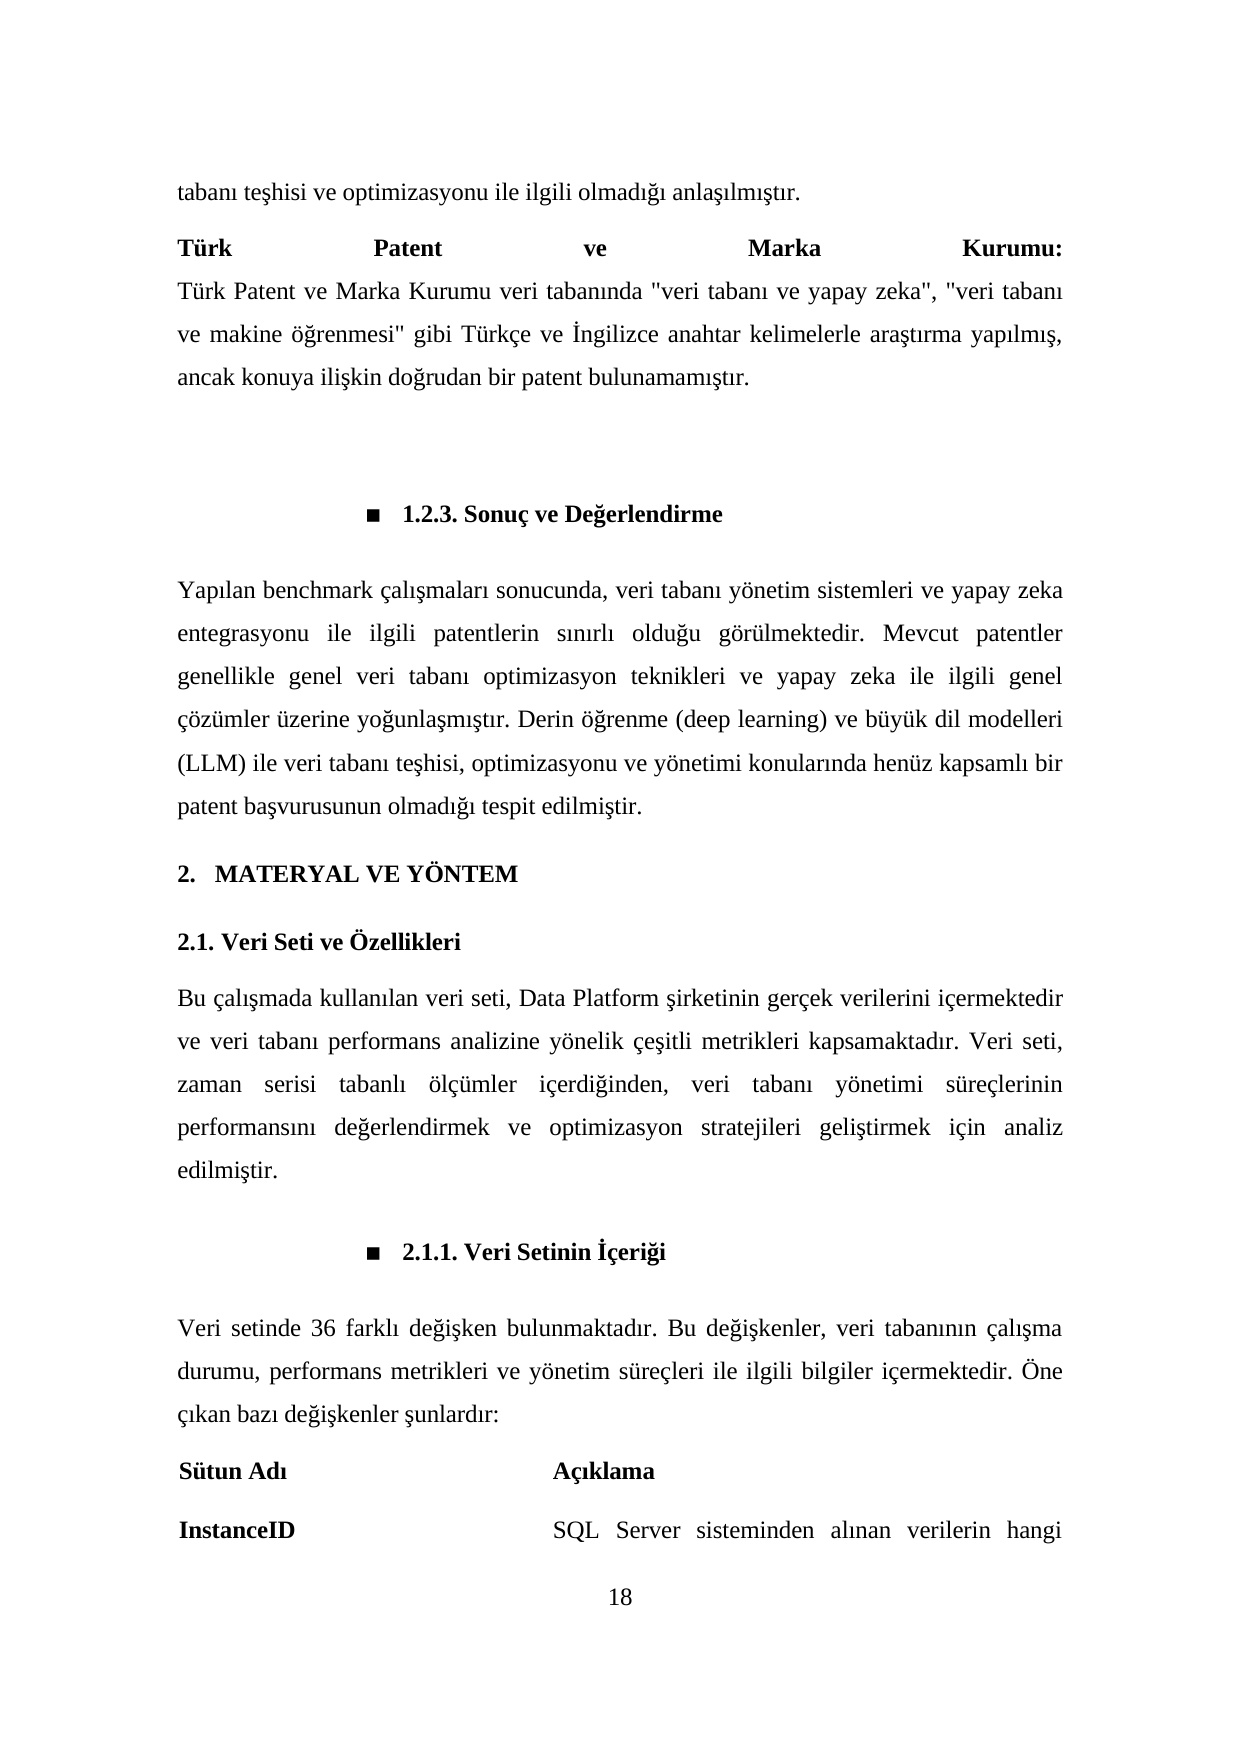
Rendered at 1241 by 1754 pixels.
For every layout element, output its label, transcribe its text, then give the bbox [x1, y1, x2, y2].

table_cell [551, 1501, 1063, 1559]
table_header Sütun Adı [177, 1442, 551, 1501]
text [177, 177, 1063, 206]
text Bu çalışmada kullanılan veri seti, Data Platform şirketinin gerçek verilerini içermektedir ve veri tabanı performans analizine yönelik çeşitli metrikleri kapsamaktadır. Veri seti, zaman serisi tabanlı ölçümler içerdiğinden, veri tabanı yönetimi süreçlerinin performansını değerlendirmek ve optimizasyon stratejileri geliştirmek için analiz edilmiştir. [177, 983, 1063, 1184]
table_header Açıklama [551, 1442, 1063, 1501]
text Veri setinde 36 farklı değişken bulunmaktadır. Bu değişkenler, veri tabanının çalışma durumu, performans metrikleri ve yönetim süreçleri ile ilgili bilgiler içermektedir. Öne çıkan bazı değişkenler şunlardır: [177, 1313, 1063, 1428]
subtitle MATERYAL VE YÖNTEM [177, 859, 1063, 888]
subtitle 1.2.3. Sonuç ve Değerlendirme [364, 486, 1063, 537]
subtitle 2.1.1. Veri Setinin İçeriği [364, 1223, 1063, 1274]
subtitle Veri Seti ve Özellikleri [177, 927, 1063, 956]
text Yapılan benchmark çalışmaları sonucunda, veri tabanı yönetim sistemleri ve yapay zeka entegrasyonu ile ilgili patentlerin sınırlı olduğu görülmektedir. Mevcut patentler genellikle genel veri tabanı optimizasyon teknikleri ve yapay zeka ile ilgili genel çözümler üzerine yoğunlaşmıştır. Derin öğrenme (deep learning) ve büyük dil modelleri (LLM) ile veri tabanı teşhisi, optimizasyonu ve yönetimi konularında henüz kapsamlı bir patent başvurusunun olmadığı tespit edilmiştir. [177, 575, 1063, 819]
text Türk Patent ve Marka Kurumu: Türk Patent ve Marka Kurumu veri tabanında "veri tabanı ve yapay zeka", "veri tabanı ve makine öğrenmesi" gibi Türkçe ve İngilizce anahtar kelimelerle araştırma yapılmış, ancak konuya ilişkin doğrudan bir patent bulunamamıştır. [177, 233, 1063, 391]
table_cell InstanceID [177, 1501, 551, 1559]
